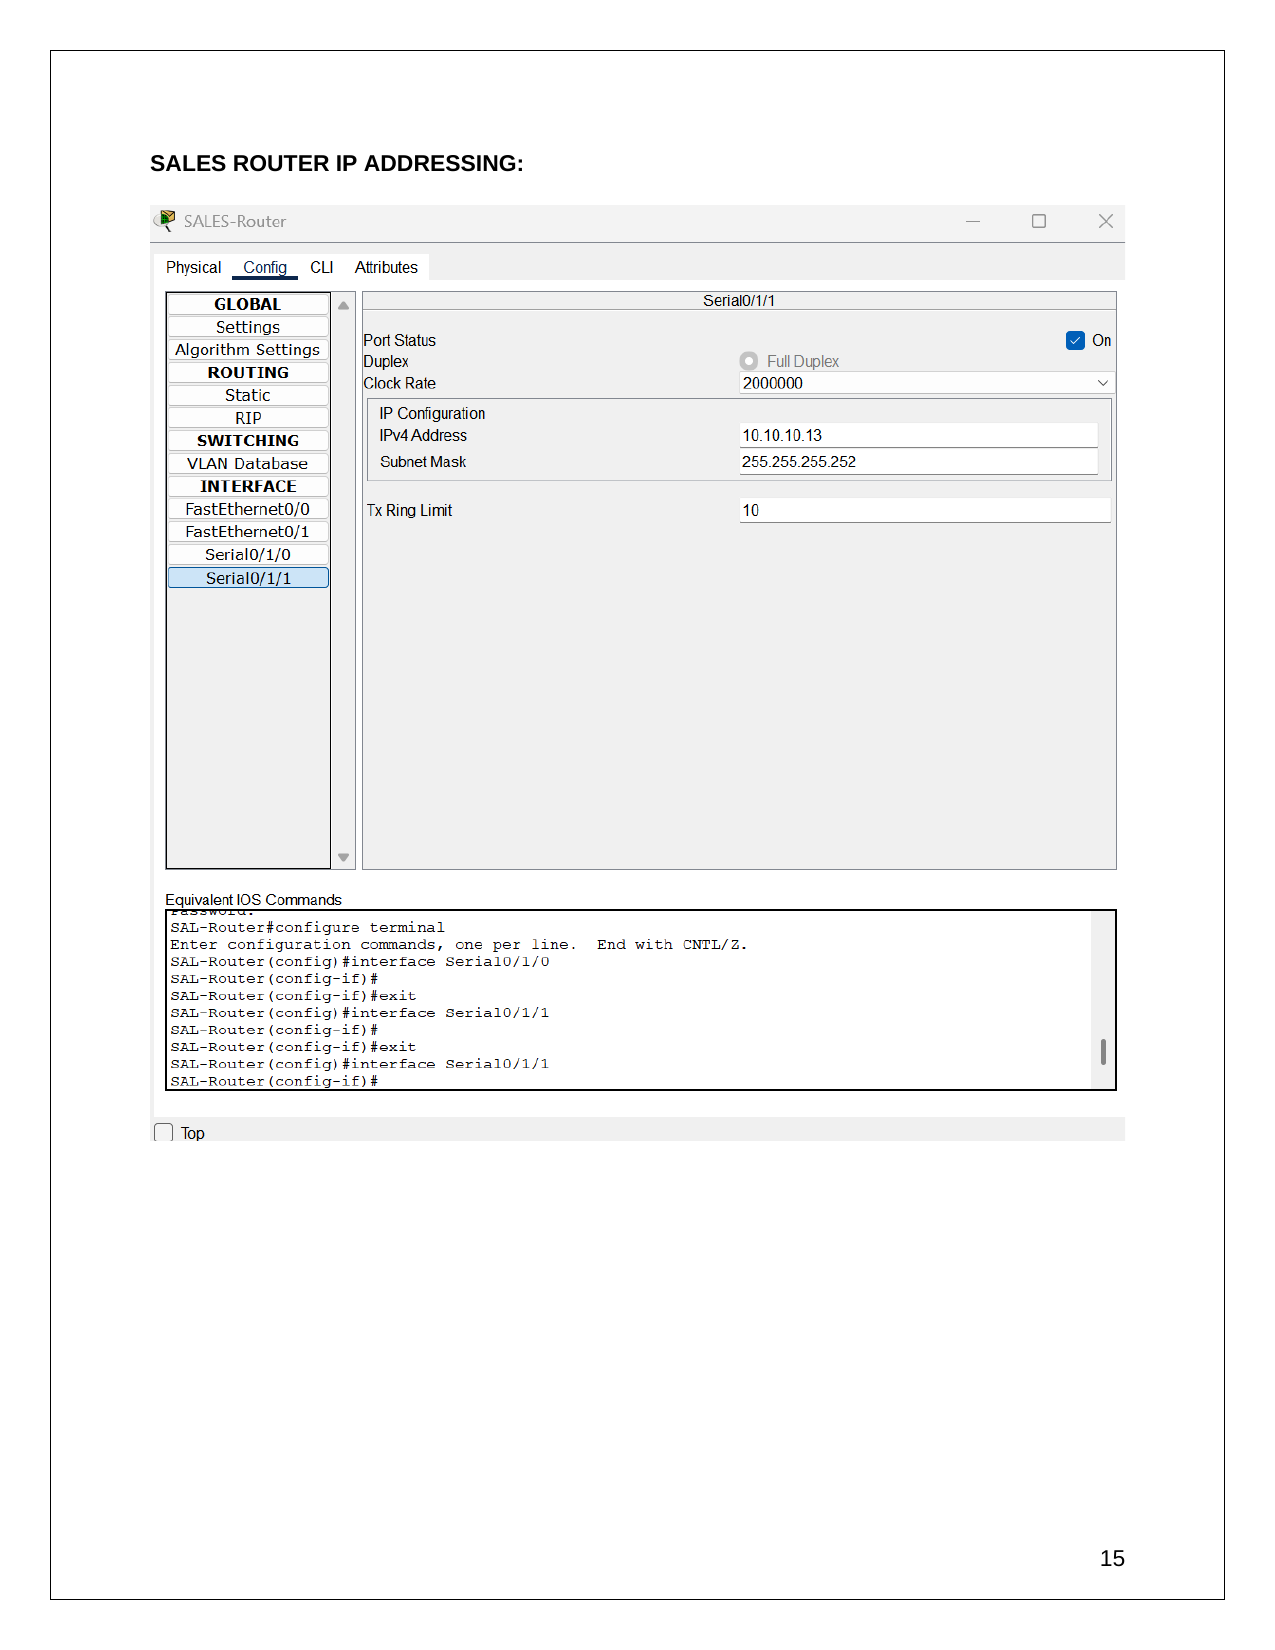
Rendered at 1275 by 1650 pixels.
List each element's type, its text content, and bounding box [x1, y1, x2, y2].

text SALES ROUTER IP ADDRESSING: [150, 150, 1125, 176]
picture [150, 205, 1125, 1141]
